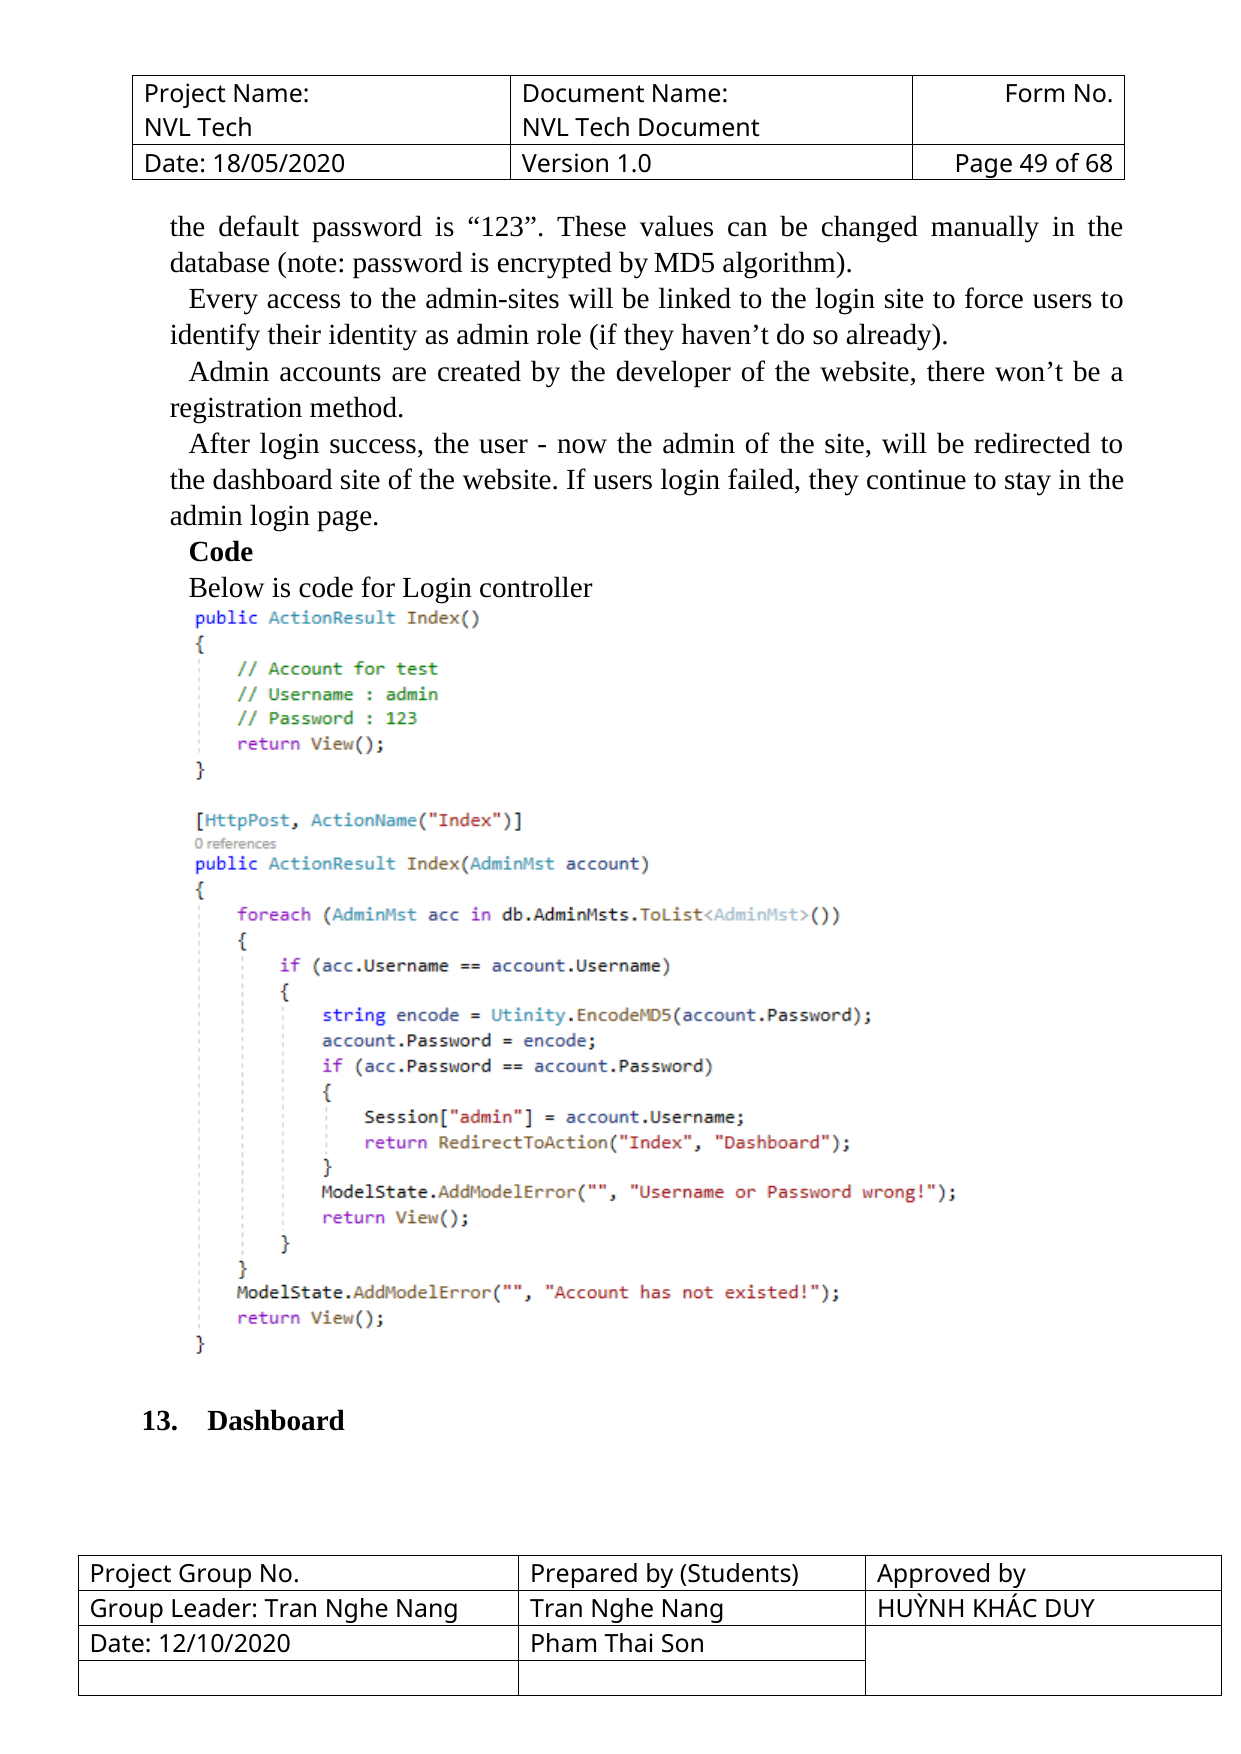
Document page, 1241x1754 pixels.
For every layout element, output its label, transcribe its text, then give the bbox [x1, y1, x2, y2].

list Admin accounts are created by the developer of the website, there won’t be a registration method. [169, 354, 1125, 423]
picture [188, 606, 969, 1366]
list Every access to the admin-sites will be linked to the login site to force users to identify their identity as admin role (if they haven’t do so already). [169, 281, 1125, 351]
list Below is code for Login controller [169, 571, 1125, 604]
list After login success, the user - now the admin of the site, will be redirected to the dashboard site of the website. If users login failed, they continue to stay in the admin login page. [169, 426, 1125, 532]
list Dashboard [141, 1403, 1125, 1437]
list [169, 209, 1125, 279]
list Code [169, 534, 1125, 568]
